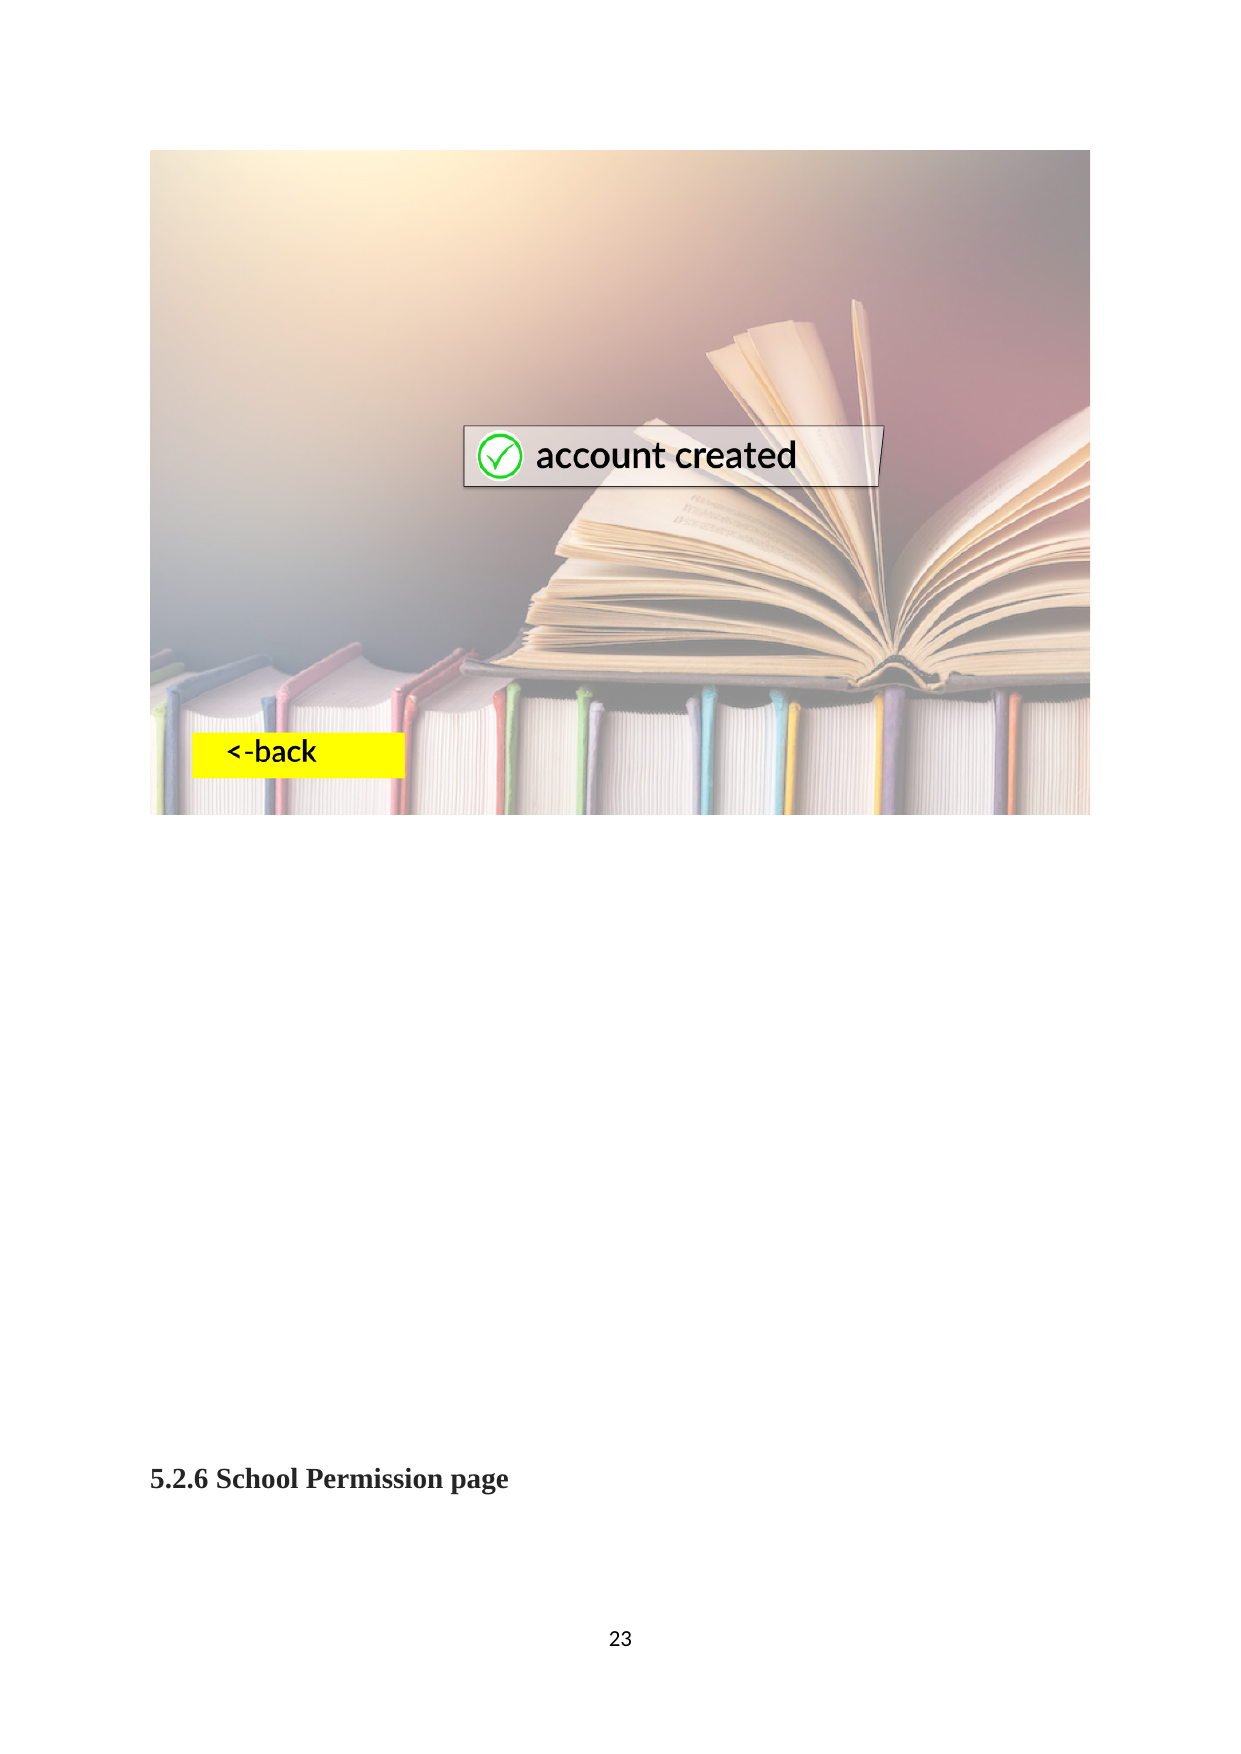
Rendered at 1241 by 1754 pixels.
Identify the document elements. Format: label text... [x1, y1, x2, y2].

text 5.2.6 School Permission page [150, 1461, 1090, 1494]
picture [150, 150, 1091, 815]
